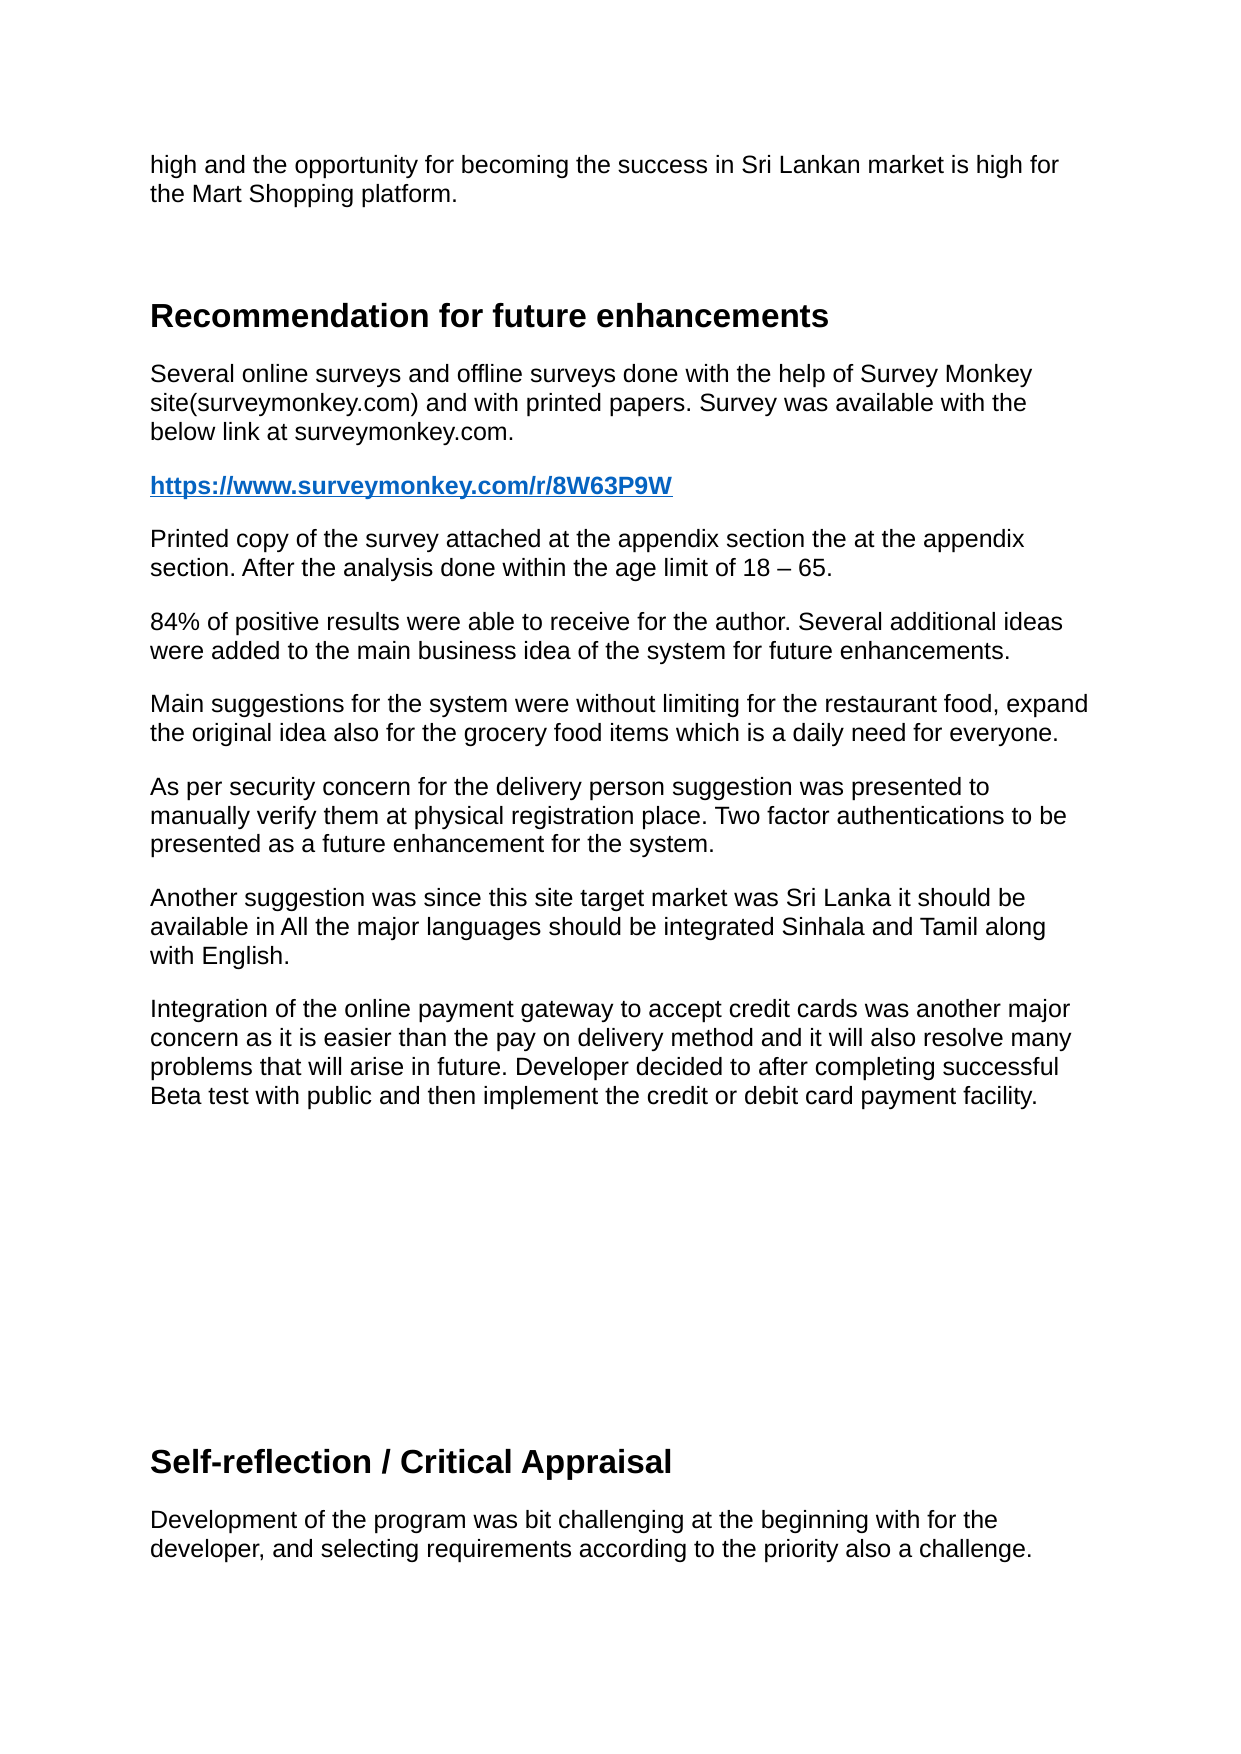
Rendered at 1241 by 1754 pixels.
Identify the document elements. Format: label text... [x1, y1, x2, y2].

title Recommendation for future enhancements [150, 296, 1090, 334]
title Self-reflection / Critical Appraisal [150, 1442, 1090, 1480]
title Another suggestion was since this site target market was Sri Lanka it should be available in All the major languages should be integrated Sinhala and Tamil along with English. [150, 883, 1090, 969]
title https://www.surveymonkey.com/r/8W63P9W [150, 471, 1090, 499]
title Main suggestions for the system were without limiting for the restaurant food, expand the original idea also for the grocery food items which is a daily need for everyone. [150, 689, 1090, 747]
title Several online surveys and offline surveys done with the help of Survey Monkey site(surveymonkey.com) and with printed papers. Survey was available with the below link at surveymonkey.com. [150, 359, 1090, 446]
title 84% of positive results were able to receive for the author. Several additional ideas were added to the main business idea of the system for future enhancements. [150, 607, 1090, 664]
title Printed copy of the survey attached at the appendix section the at the appendix section. After the analysis done within the age limit of 18 – 65. [150, 524, 1090, 582]
title As per security concern for the delivery person suggestion was presented to manually verify them at physical registration place. Two factor authentications to be presented as a future enhancement for the system. [150, 772, 1090, 858]
title Development of the program was bit challenging at the beginning with for the developer, and selecting requirements according to the priority also a challenge. [150, 1505, 1090, 1563]
title Integration of the online payment gateway to accept credit cards was another major concern as it is easier than the pay on delivery method and it will also resolve many problems that will arise in future. Developer decided to after completing successful Beta test with public and then implement the credit or debit card payment facility. [150, 994, 1090, 1109]
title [150, 150, 1090, 207]
